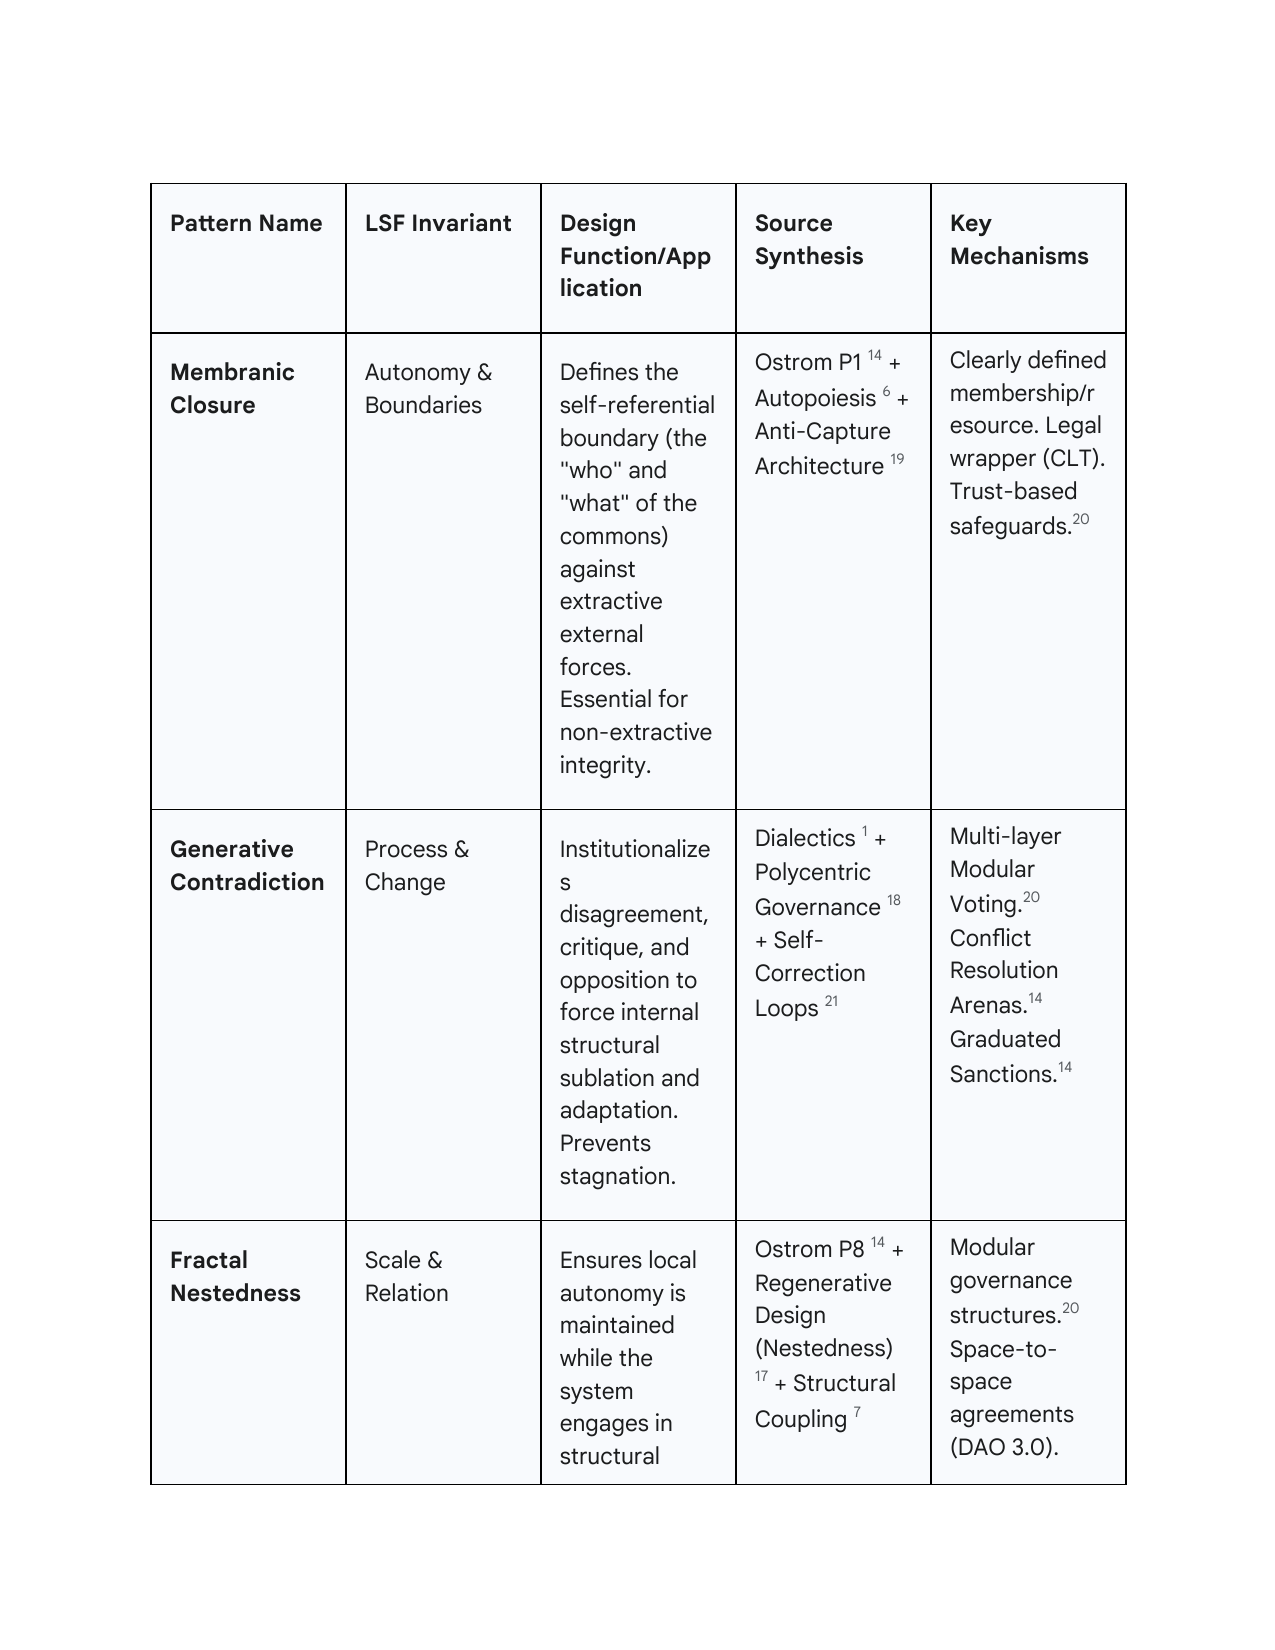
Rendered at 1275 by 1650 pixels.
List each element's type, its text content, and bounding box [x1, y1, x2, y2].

table_cell Ostrom P1 14 + Autopoiesis 6 + Anti-Capture Architecture 19 [737, 334, 930, 808]
table_cell Multi-layer Modular Voting.20 Conflict Resolution Arenas.14 Graduated Sanctions.14 [932, 810, 1125, 1219]
table_header Source Synthesis [737, 184, 930, 332]
table_cell Scale & Relation [347, 1221, 540, 1484]
table_header Design Function/Application [542, 184, 735, 332]
table_cell Generative Contradiction [152, 810, 345, 1219]
table_cell Membranic Closure [152, 334, 345, 808]
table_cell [542, 1221, 735, 1484]
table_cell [737, 1221, 930, 1484]
table_cell Autonomy & Boundaries [347, 334, 540, 808]
table_cell Process & Change [347, 810, 540, 1219]
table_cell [932, 1221, 1125, 1484]
table_cell Defines the self-referential boundary (the "who" and "what" of the commons) against extractive external forces. Essential for non-extractive integrity. [542, 334, 735, 808]
table_header Key Mechanisms [932, 184, 1125, 332]
table_header Pattern Name [152, 184, 345, 332]
table_cell Dialectics 1 + Polycentric Governance 18 + Self-Correction Loops 21 [737, 810, 930, 1219]
table_cell Clearly defined membership/resource. Legal wrapper (CLT). Trust-based safeguards.20 [932, 334, 1125, 808]
table_cell Fractal Nestedness [152, 1221, 345, 1484]
table_cell Institutionalizes disagreement, critique, and opposition to force internal structural sublation and adaptation. Prevents stagnation. [542, 810, 735, 1219]
table_header LSF Invariant [347, 184, 540, 332]
